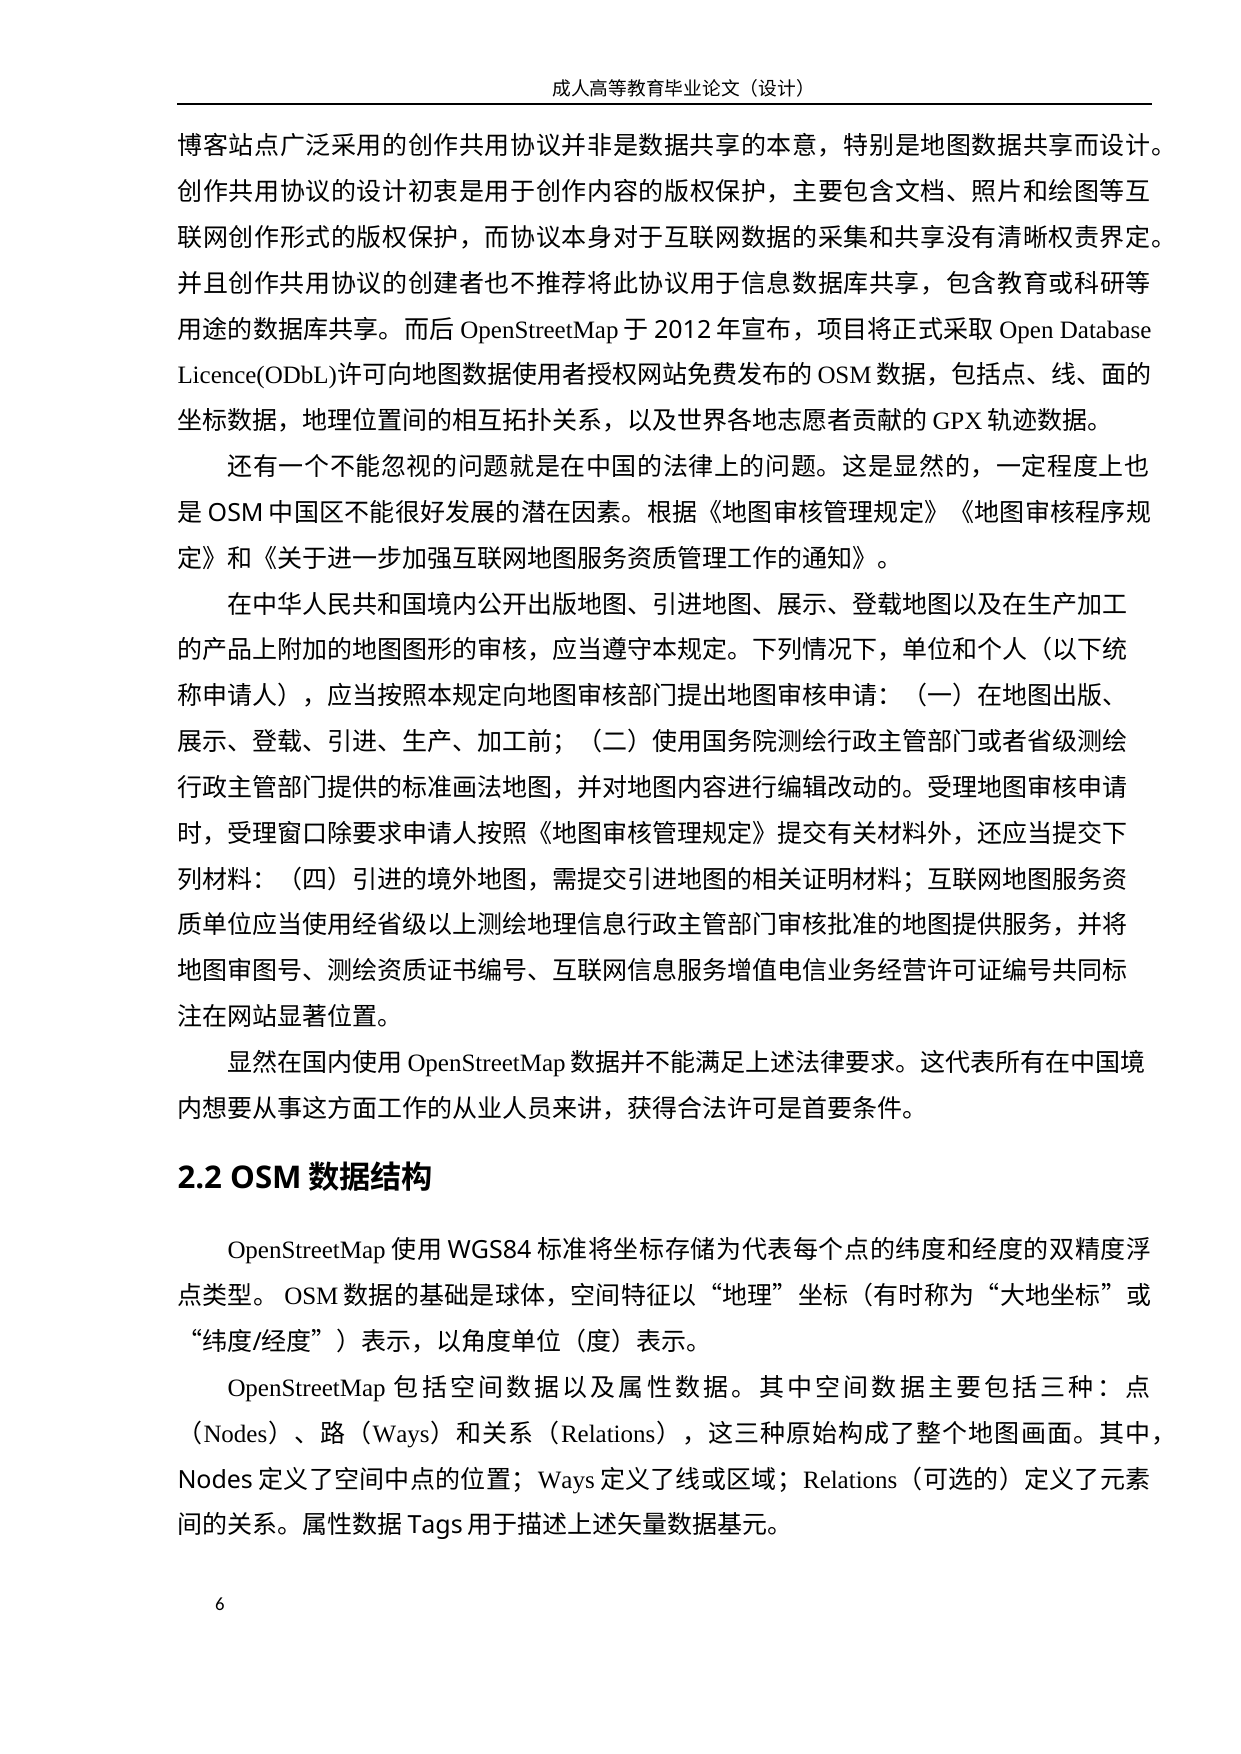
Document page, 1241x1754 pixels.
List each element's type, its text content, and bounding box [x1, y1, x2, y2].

text 在中华人民共和国境内公开出版地图、引进地图、展示、登载地图以及在生产加工的产品上附加的地图图形的审核，应当遵守本规定。下列情况下，单位和个人（以下统称申请人），应当按照本规定向地图审核部门提出地图审核申请：（一）在地图出版、展示、登载、引进、生产、加工前；（二）使用国务院测绘行政主管部门或者省级测绘行政主管部门提供的标准画法地图，并对地图内容进行编辑改动的。受理地图审核申请时，受理窗口除要求申请人按照《地图审核管理规定》提交有关材料外，还应当提交下列材料：（四）引进的境外地图，需提交引进地图的相关证明材料；互联网地图服务资质单位应当使用经省级以上测绘地理信息行政主管部门审核批准的地图提供服务，并将地图审图号、测绘资质证书编号、互联网信息服务增值电信业务经营许可证编号共同标注在网站显著位置。 [177, 576, 1152, 1035]
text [177, 118, 1152, 439]
text OpenStreetMap使用WGS84标准将坐标存储为代表每个点的纬度和经度的双精度浮点类型。 OSM数据的基础是球体，空间特征以“地理”坐标（有时称为“大地坐标”或“纬度/经度”）表示，以角度单位（度）表示。 [177, 1222, 1152, 1360]
text OpenStreetMap包括空间数据以及属性数据。其中空间数据主要包括三种：点（Nodes）、路（Ways）和关系（Relations），这三种原始构成了整个地图画面。其中，Nodes定义了空间中点的位置；Ways定义了线或区域；Relations（可选的）定义了元素间的关系。属性数据Tags用于描述上述矢量数据基元。 [177, 1360, 1152, 1543]
text 还有一个不能忽视的问题就是在中国的法律上的问题。这是显然的，一定程度上也是OSM中国区不能很好发展的潜在因素。根据《地图审核管理规定》《地图审核程序规定》和《关于进一步加强互联网地图服务资质管理工作的通知》。 [177, 439, 1152, 576]
text 显然在国内使用OpenStreetMap数据并不能满足上述法律要求。这代表所有在中国境内想要从事这方面工作的从业人员来讲，获得合法许可是首要条件。 [177, 1035, 1152, 1126]
subtitle 2.2 OSM数据结构 [177, 1151, 1152, 1197]
